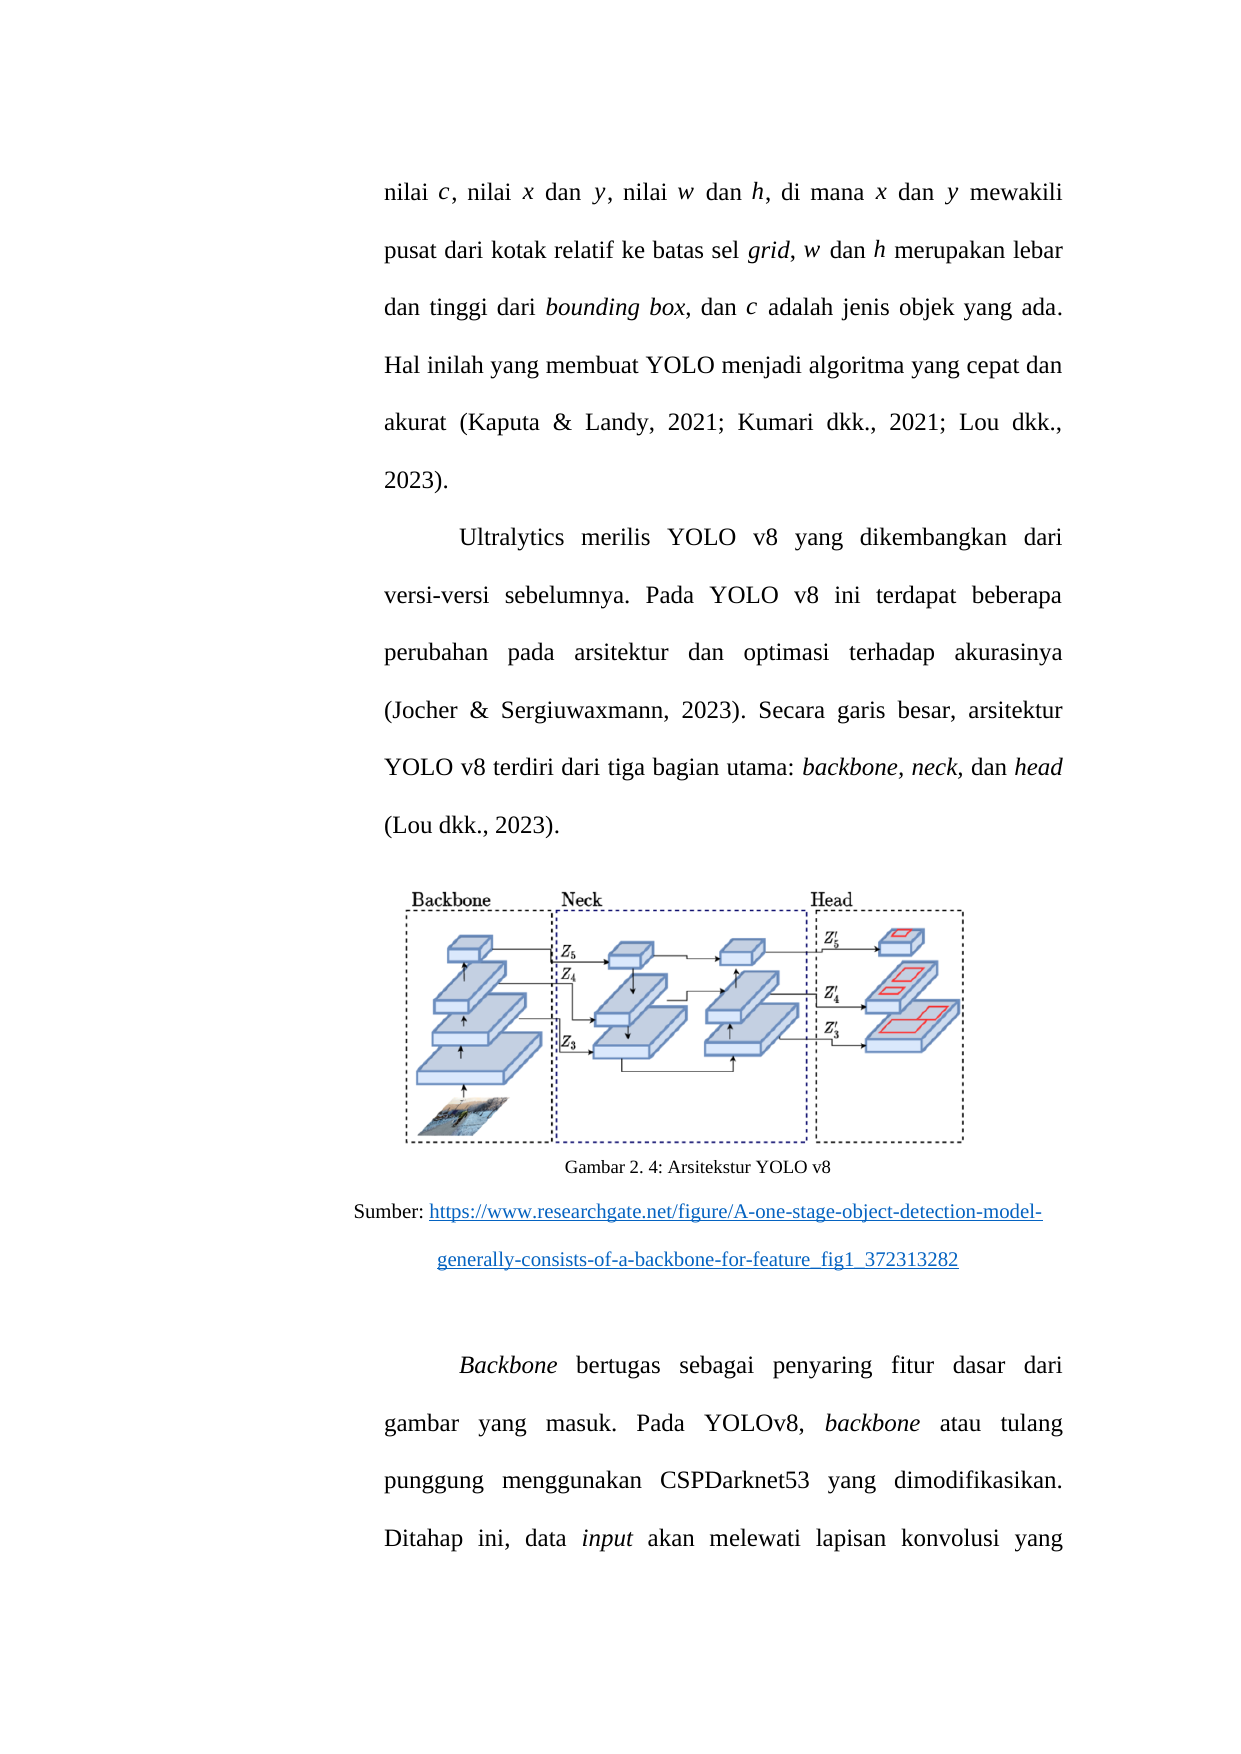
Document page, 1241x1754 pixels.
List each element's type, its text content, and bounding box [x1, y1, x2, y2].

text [384, 177, 1063, 493]
picture [397, 885, 967, 1145]
text Ultralytics merilis YOLO v8 yang dikembangkan dari versi-versi sebelumnya. Pada YOLO v8 ini terdapat beberapa perubahan pada arsitektur dan optimasi terhadap akurasinya . Secara garis besar, arsitektur YOLO v8 terdiri dari tiga bagian utama: backbone, neck, dan head . [384, 522, 1063, 838]
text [384, 867, 1063, 1551]
